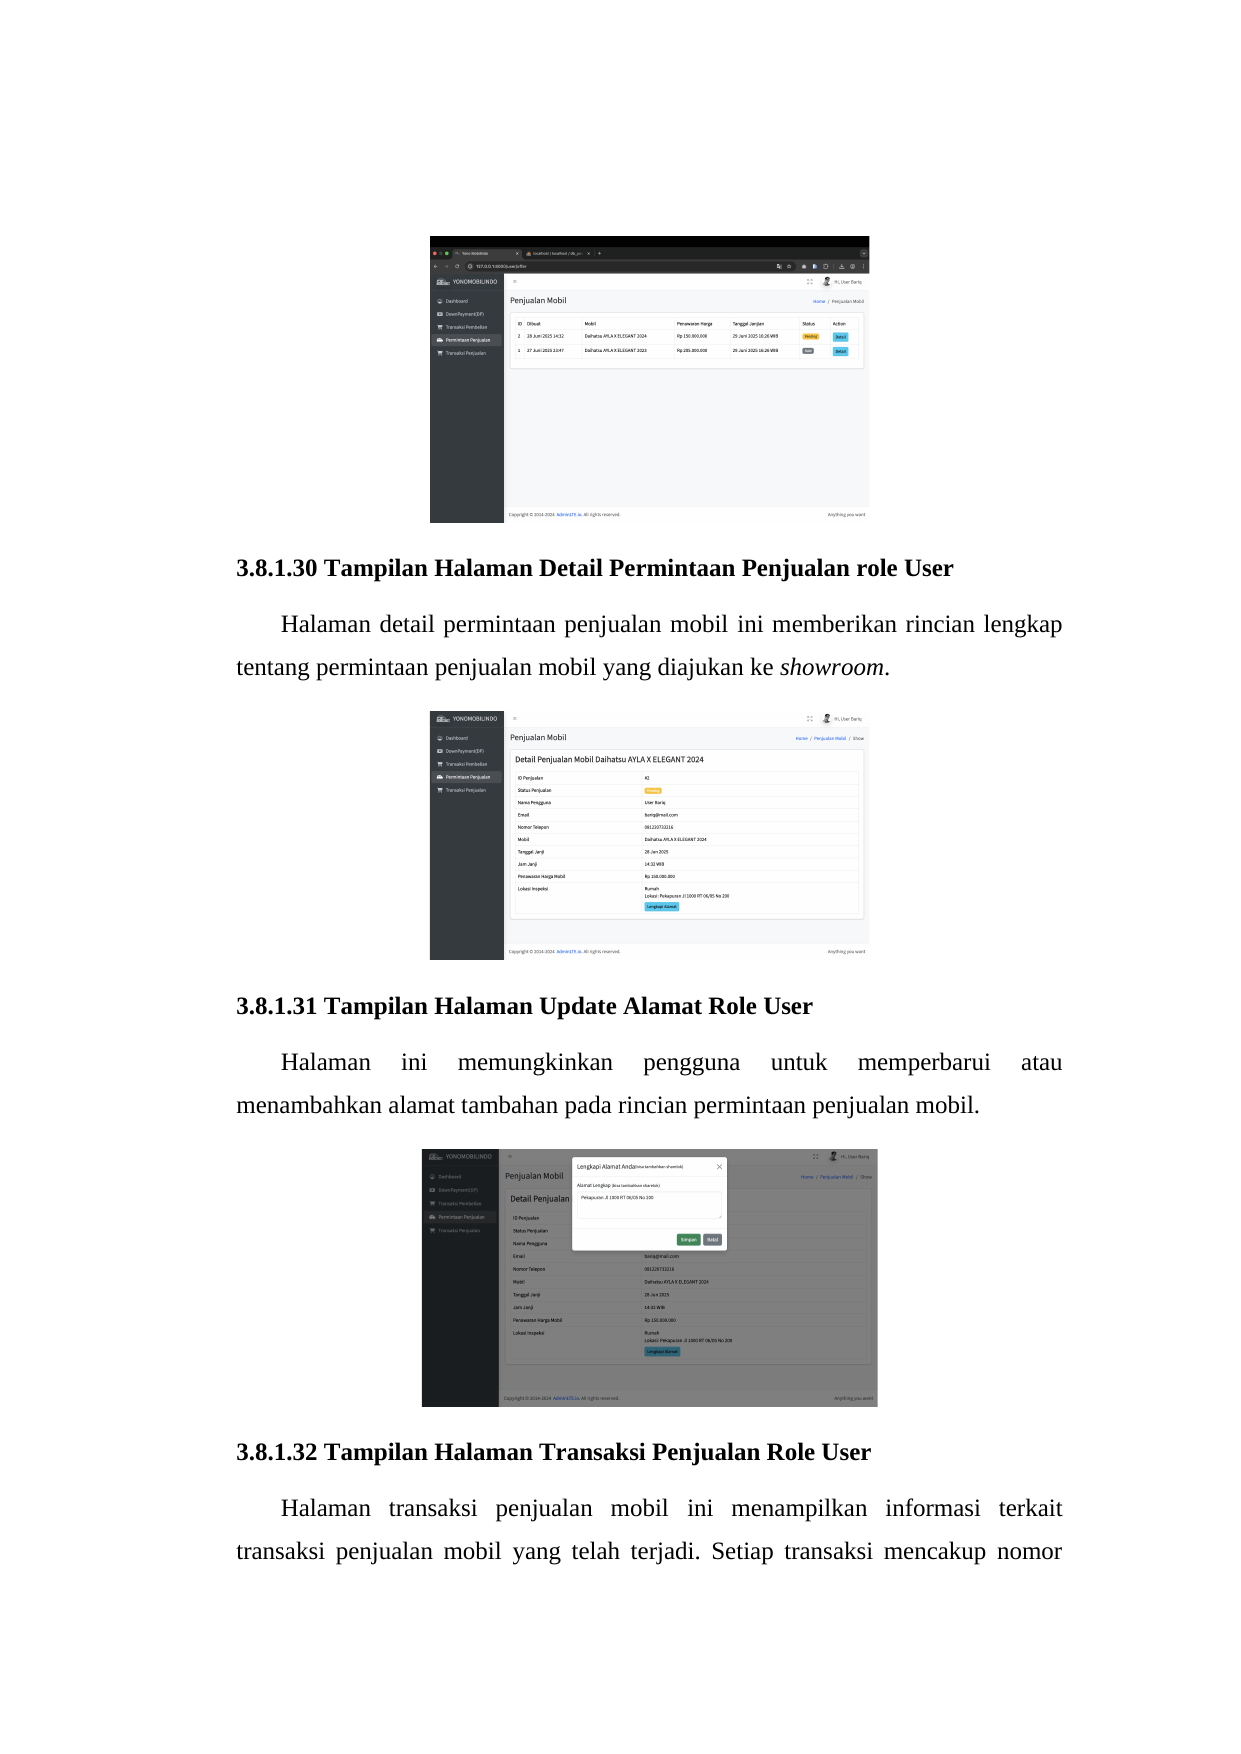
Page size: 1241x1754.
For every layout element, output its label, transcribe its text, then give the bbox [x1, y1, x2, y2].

text Halaman detail permintaan penjualan mobil ini memberikan rincian lengkap tentang permintaan penjualan mobil yang diajukan ke showroom. [236, 609, 1063, 681]
subtitle 3.8.1.31 Tampilan Halaman Update Alamat Role User [236, 991, 1063, 1020]
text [236, 1493, 1063, 1565]
picture [430, 236, 870, 523]
subtitle 3.8.1.32 Tampilan Halaman Transaksi Penjualan Role User [236, 1437, 1063, 1466]
text Halaman ini memungkinkan pengguna untuk memperbarui atau menambahkan alamat tambahan pada rincian permintaan penjualan mobil. [236, 1047, 1063, 1118]
picture [429, 711, 870, 960]
picture [421, 1149, 878, 1407]
subtitle 3.8.1.30 Tampilan Halaman Detail Permintaan Penjualan role User [236, 553, 1063, 582]
